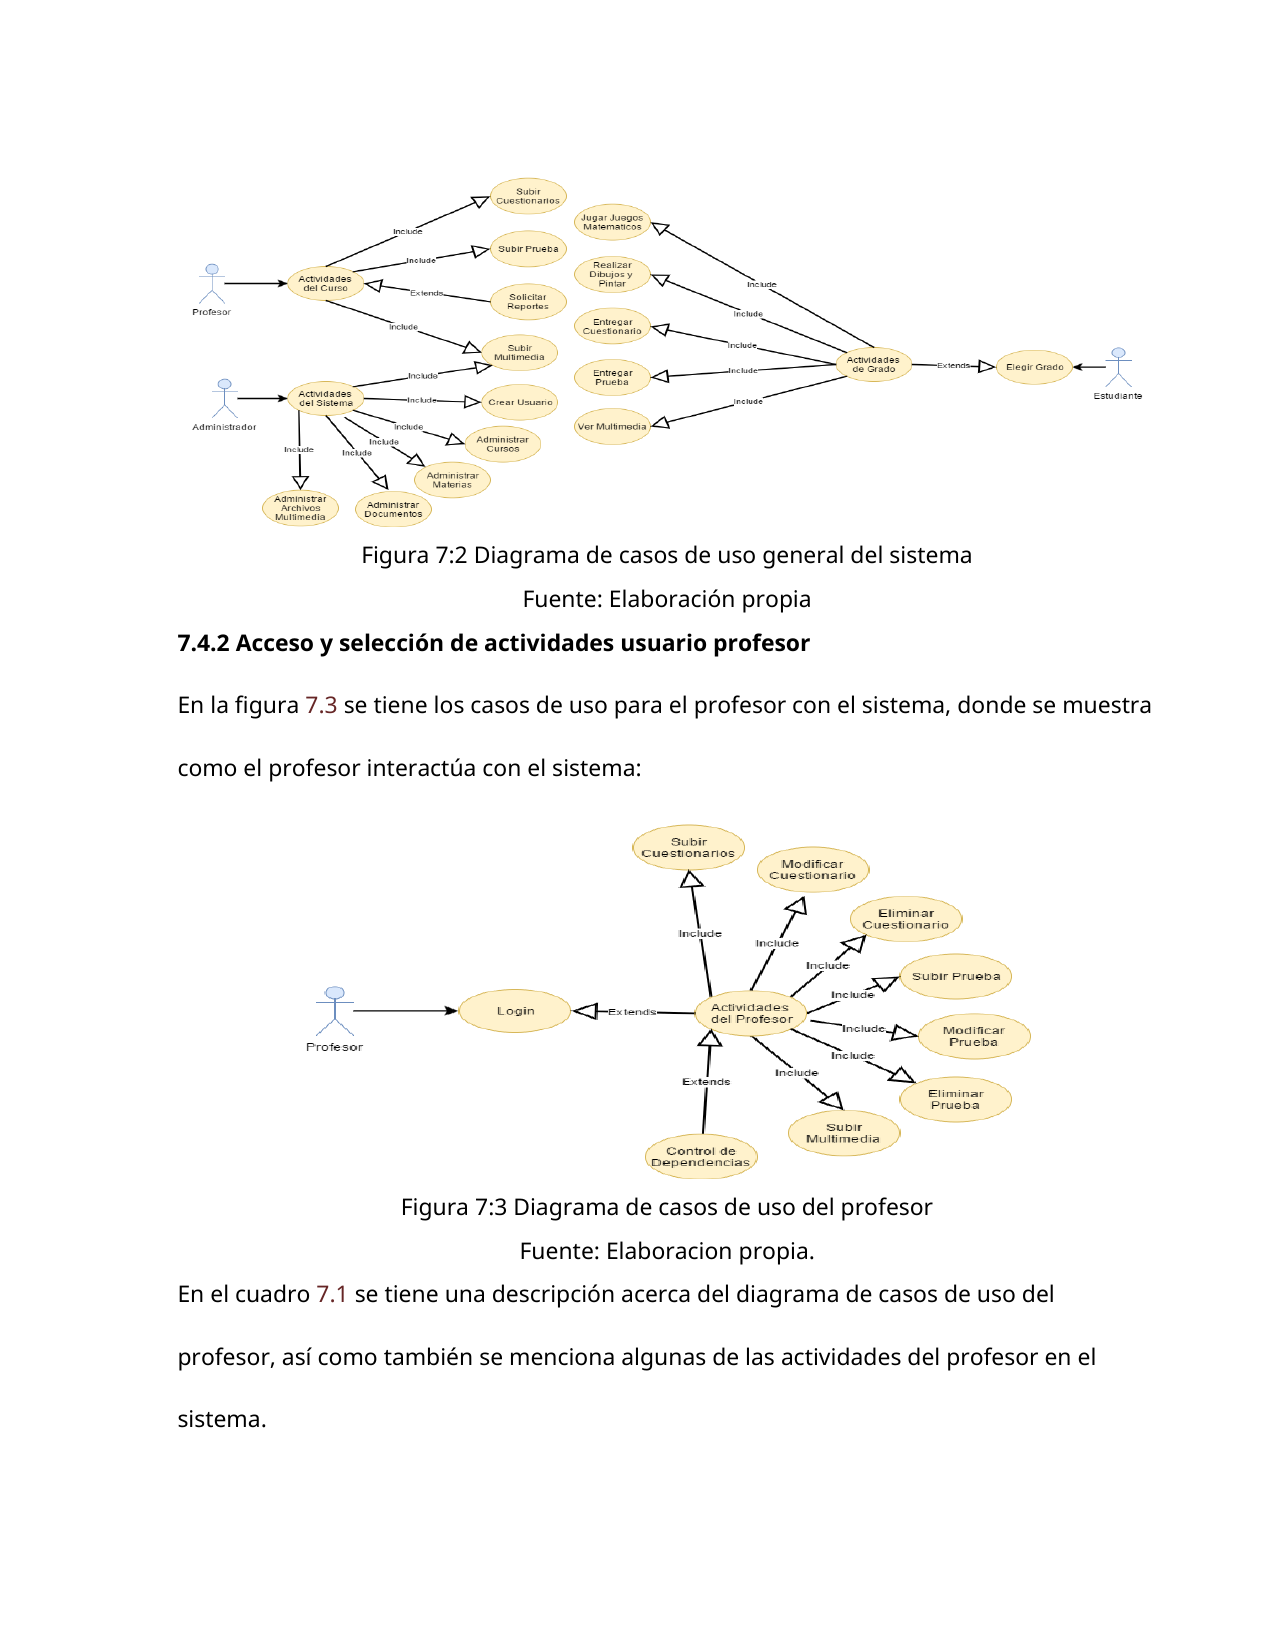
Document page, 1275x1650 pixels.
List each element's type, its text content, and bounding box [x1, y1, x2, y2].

text Figura 7:2 Diagrama de casos de uso general del sistema [177, 539, 1157, 571]
subtitle 7.4.2 Acceso y selección de actividades usuario profesor [177, 627, 1157, 658]
text Figura 7:3 Diagrama de casos de uso del profesor [177, 1191, 1157, 1222]
text Fuente: Elaboracion propia. [177, 1234, 1157, 1266]
text En el cuadro 7.1 se tiene una descripción acerca del diagrama de casos de uso del profesor, así como también se menciona algunas de las actividades del profesor en el sistema. [177, 1278, 1157, 1434]
text Fuente: Elaboración propia [177, 583, 1157, 614]
text En la figura 7.3 se tiene los casos de uso para el profesor con el sistema, donde se muestra como el profesor interactúa con el sistema: [177, 689, 1157, 783]
